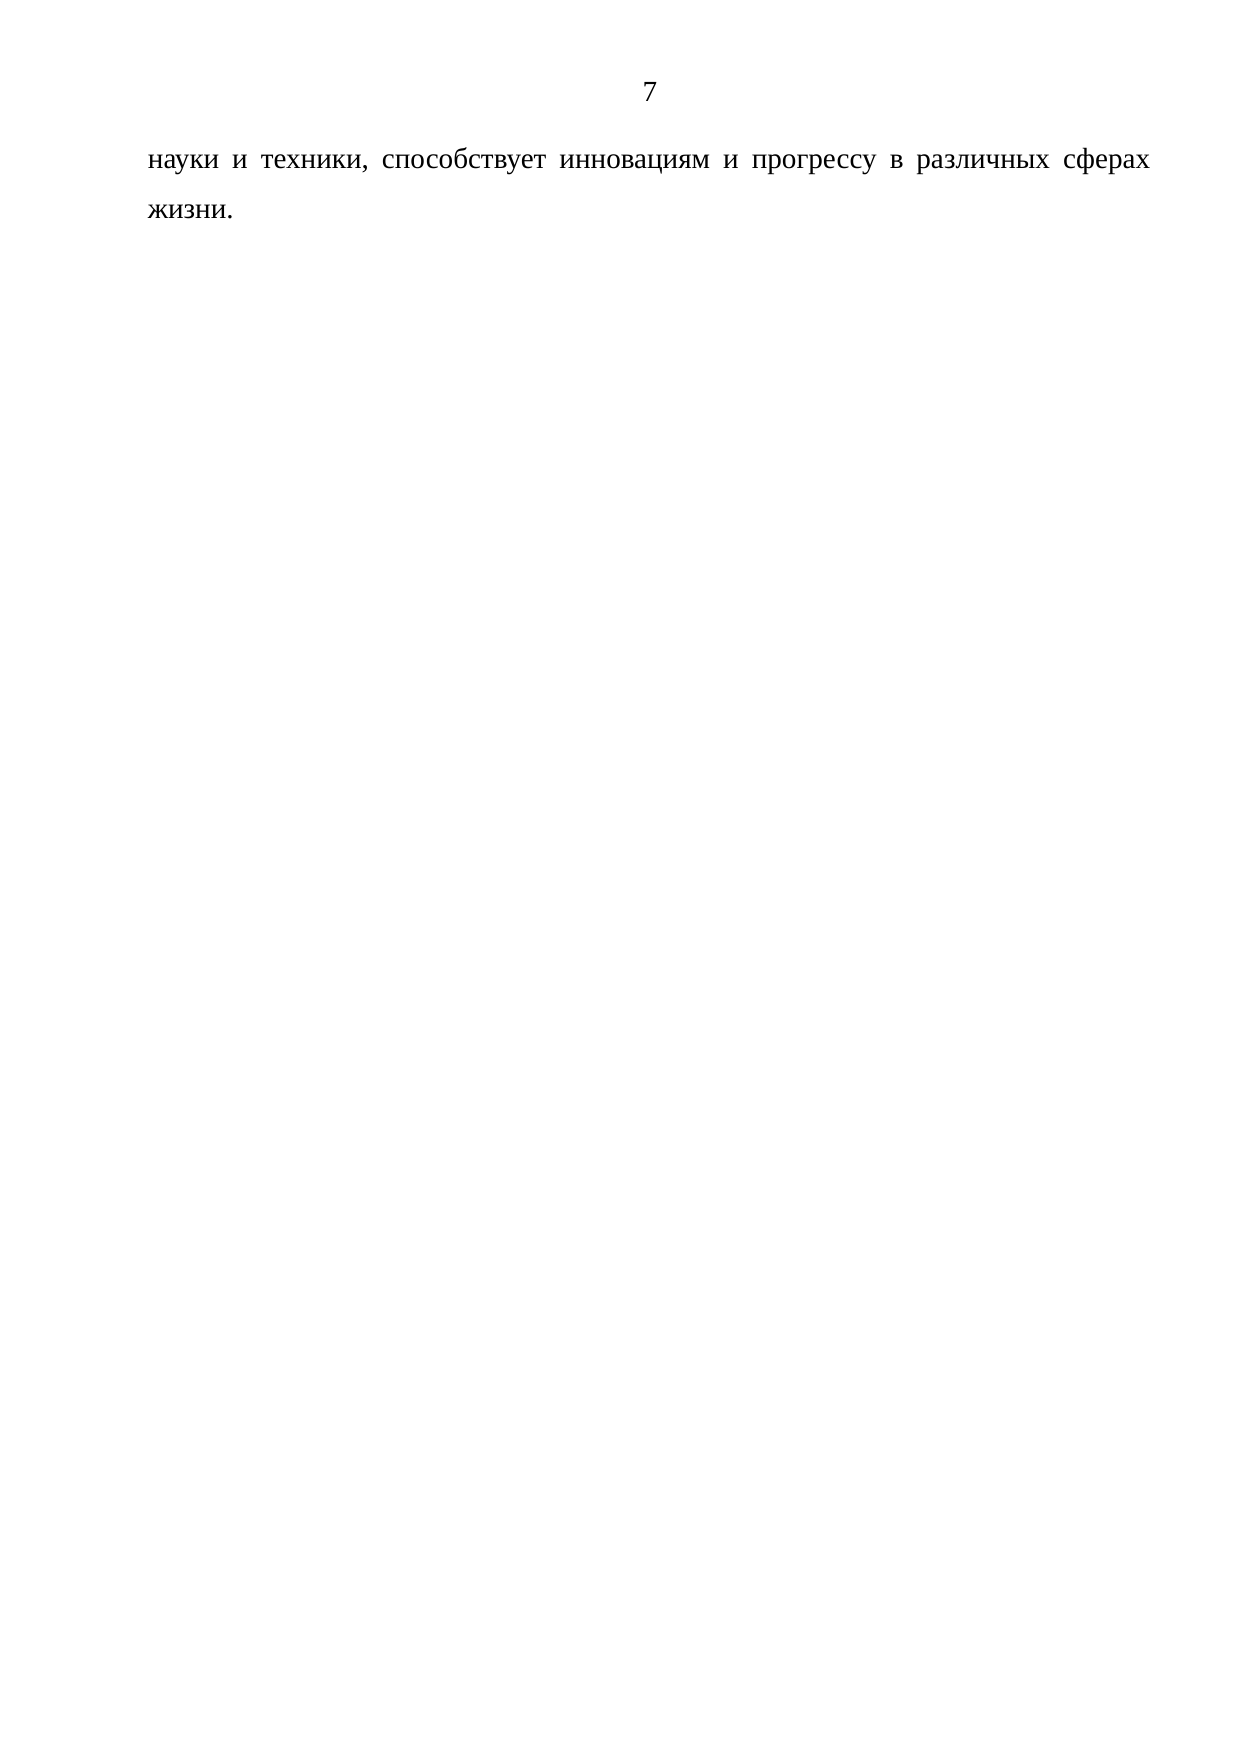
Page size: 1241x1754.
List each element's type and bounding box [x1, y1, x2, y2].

text [148, 141, 1152, 225]
